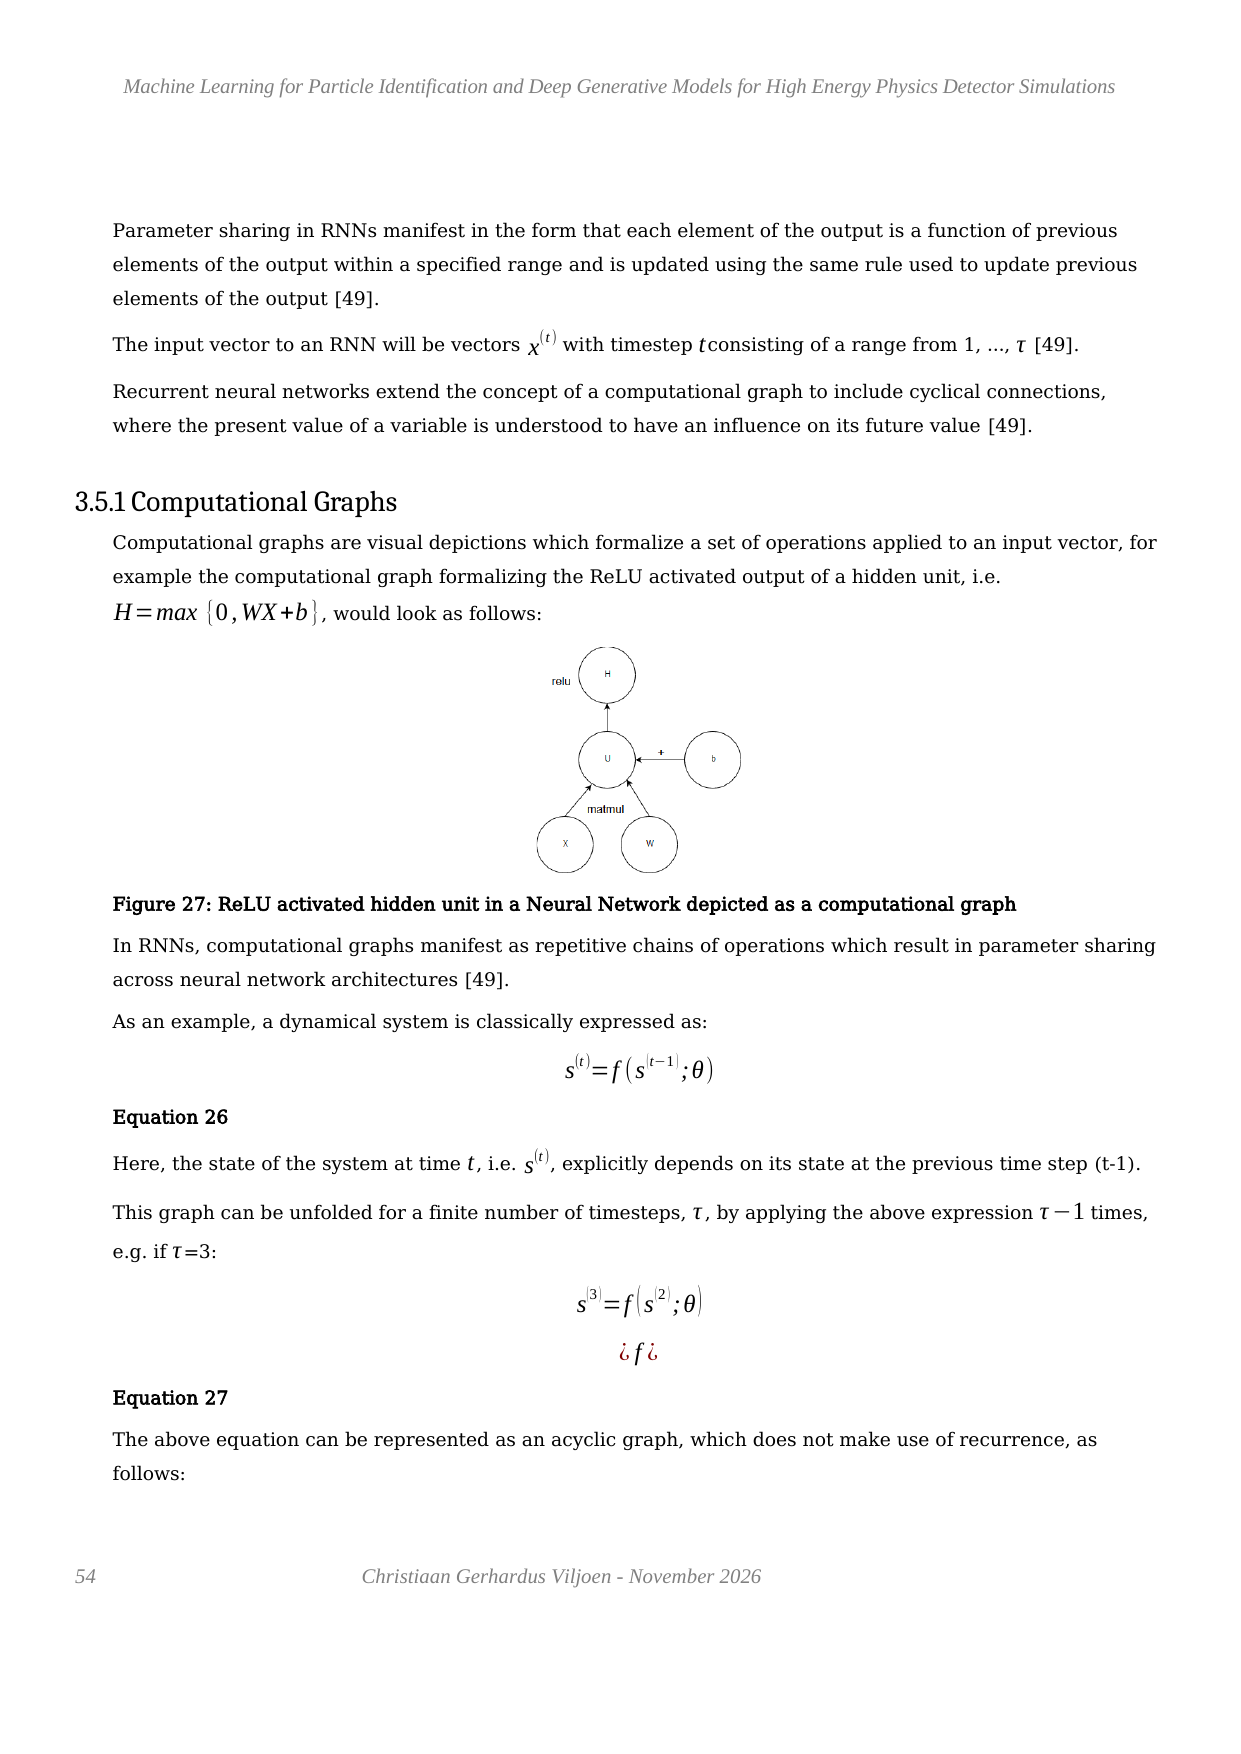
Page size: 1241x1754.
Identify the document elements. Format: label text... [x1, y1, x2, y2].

text In RNNs, computational graphs manifest as repetitive chains of operations which result in parameter sharing across neural network architectures . [112, 934, 1165, 990]
text The above equation can be represented as an acyclic graph, which does not make use of recurrence, as follows: [112, 1428, 1165, 1484]
text Parameter sharing in RNNs manifest in the form that each element of the output is a function of previous elements of the output within a specified range and is updated using the same rule used to update previous elements of the output . [112, 219, 1165, 309]
picture [536, 647, 741, 873]
text Recurrent neural networks extend the concept of a computational graph to include cyclical connections, where the present value of a variable is understood to have an influence on its future value . [112, 380, 1165, 436]
text Equation 26 [112, 1105, 1165, 1127]
text This graph can be unfolded for a finite number of timesteps, , by applying the above expression times, e.g. if =3: [112, 1198, 1165, 1264]
text Figure 27: ReLU activated hidden unit in a Neural Network depicted as a computational graph [112, 892, 1165, 914]
text As an example, a dynamical system is classically expressed as: [112, 1010, 1165, 1032]
subtitle Computational Graphs [75, 485, 1165, 518]
text The input vector to an RNN will be vectors with timestep consisting of a range from 1, …, . [112, 329, 1165, 360]
text Equation 27 [112, 1386, 1165, 1408]
text Computational graphs are visual depictions which formalize a set of operations applied to an input vector, for example the computational graph formalizing the ReLU activated output of a hidden unit, i.e. , would look as follows: [112, 531, 1165, 627]
text Here, the state of the system at time , i.e. , explicitly depends on its state at the previous time step (t-1). [112, 1147, 1165, 1178]
